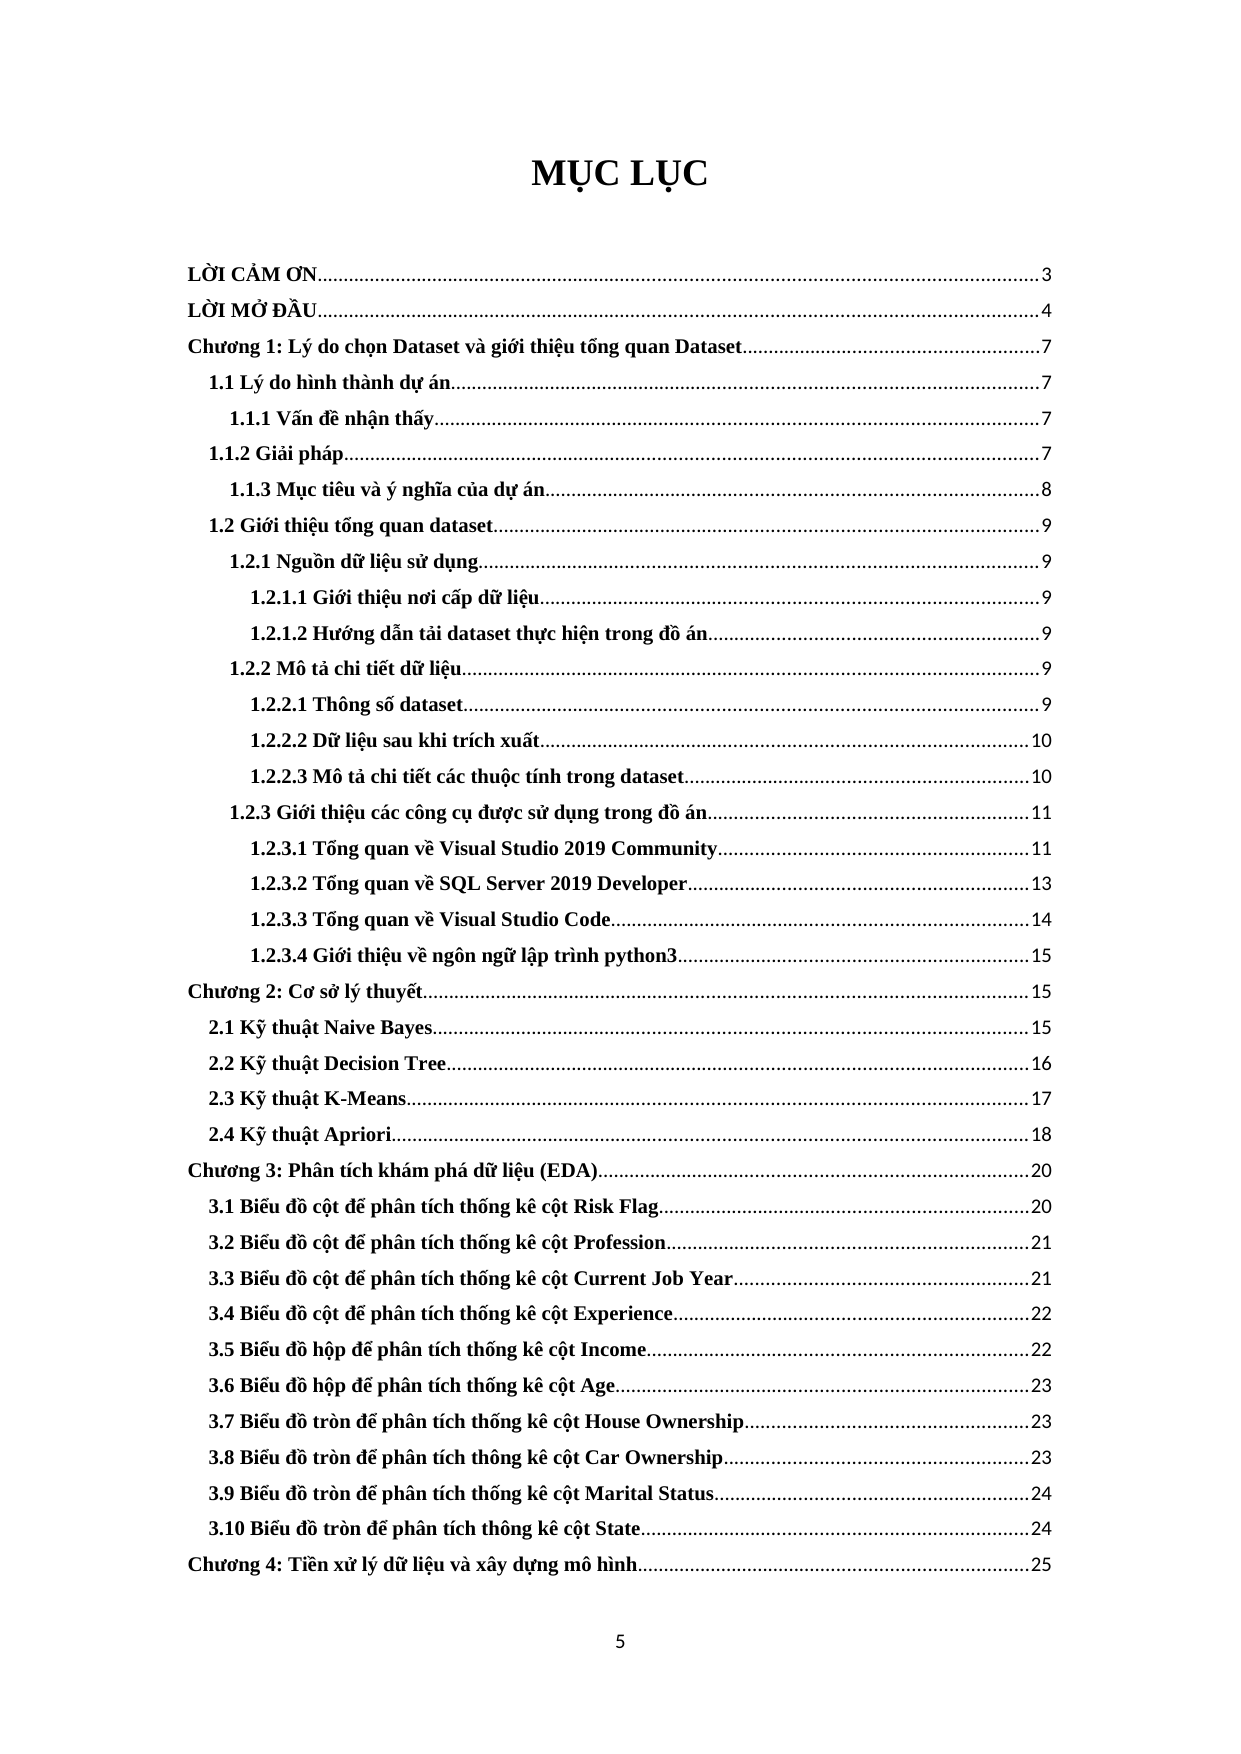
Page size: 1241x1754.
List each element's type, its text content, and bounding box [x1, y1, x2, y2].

text MỤC LỤC [187, 150, 1053, 193]
